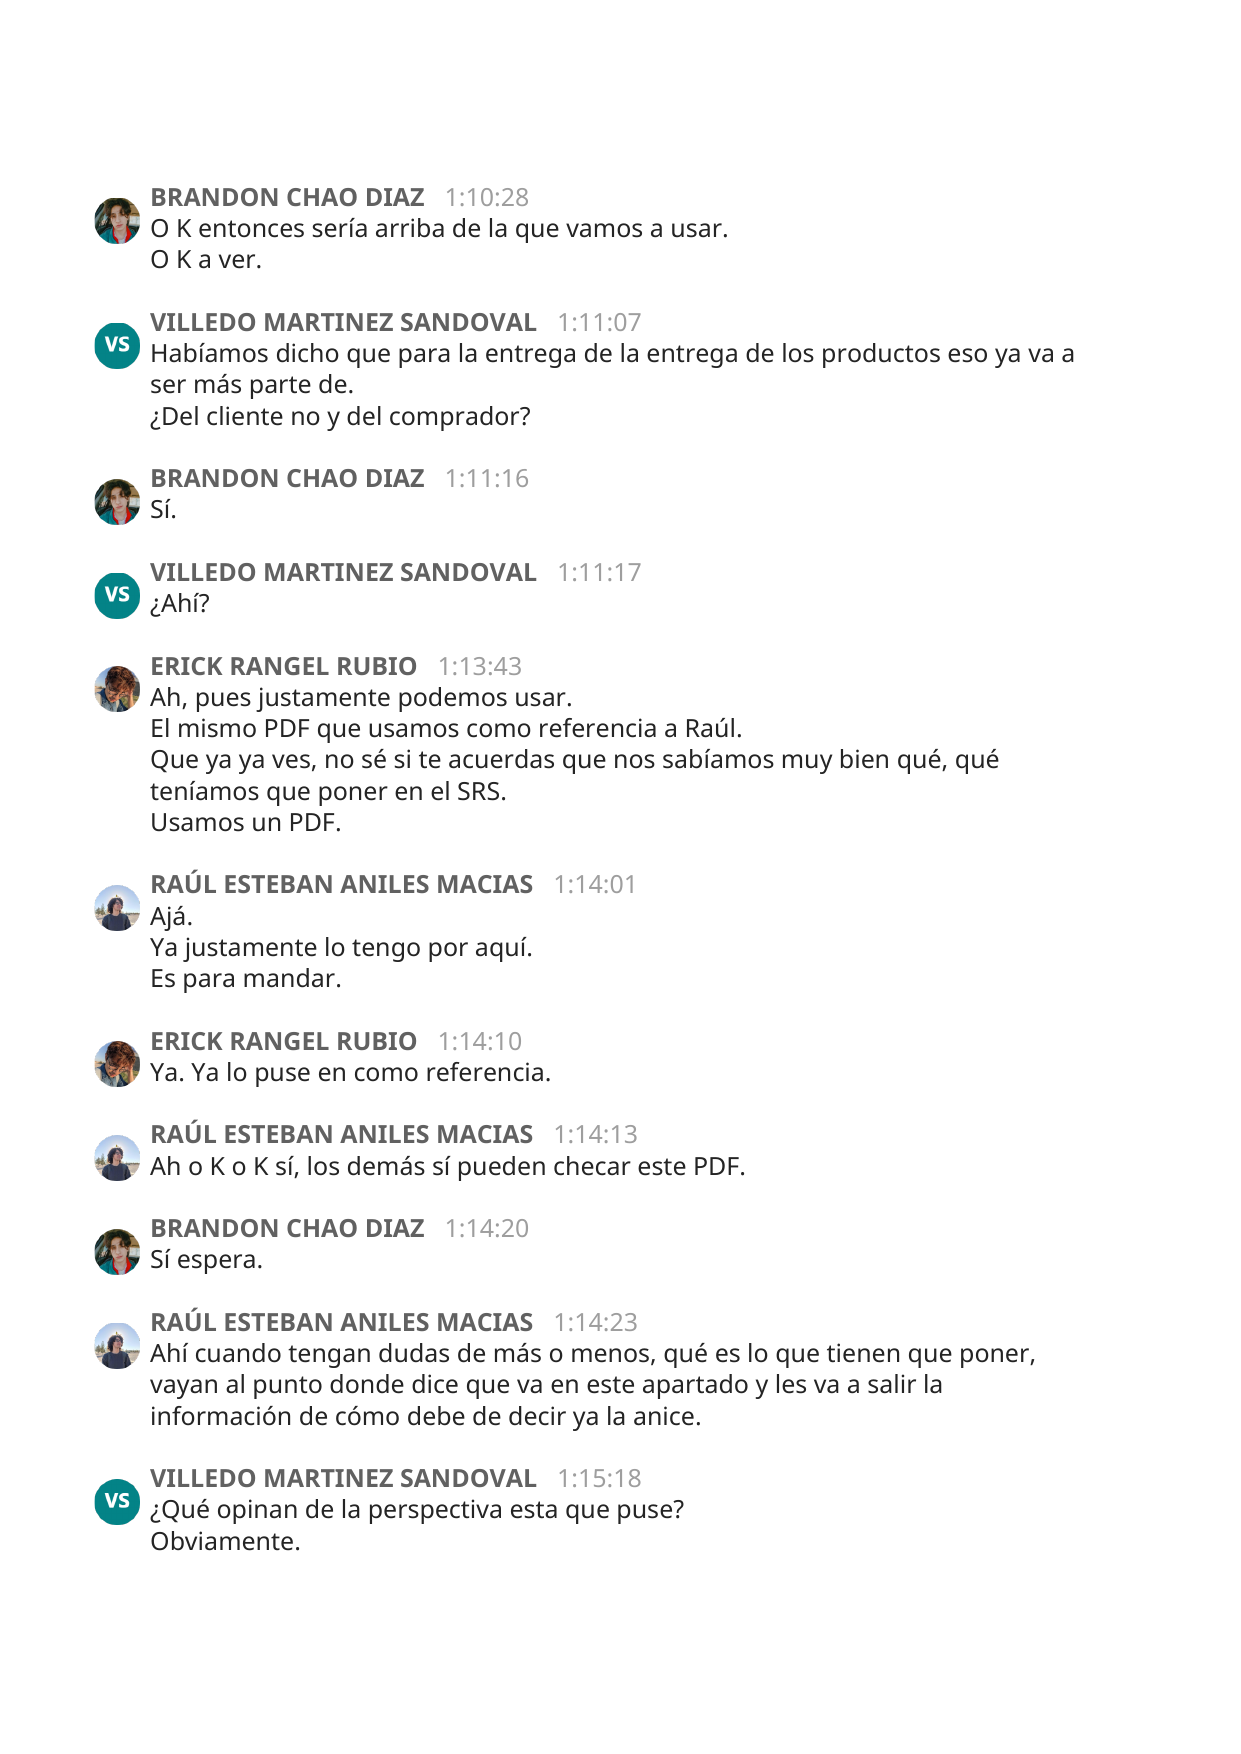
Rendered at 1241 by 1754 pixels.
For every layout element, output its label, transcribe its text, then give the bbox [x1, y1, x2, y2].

text RAÚL ESTEBAN ANILES MACIAS 1:14:23 Ahí cuando tengan dudas de más o menos, qué es lo que tienen que poner, vayan al punto donde dice que va en este apartado y les va a salir la información de cómo debe de decir ya la anice. [150, 1275, 1090, 1431]
picture [94, 1041, 140, 1087]
text VILLEDO MARTINEZ SANDOVAL 1:15:18 ¿Qué opinan de la perspectiva esta que puse? Obviamente. [150, 1431, 1090, 1556]
text VILLEDO MARTINEZ SANDOVAL 1:11:07 Habíamos dicho que para la entrega de la entrega de los productos eso ya va a ser más parte de. ¿Del cliente no y del comprador? [150, 275, 1090, 431]
text ERICK RANGEL RUBIO 1:13:43 Ah, pues justamente podemos usar. El mismo PDF que usamos como referencia a Raúl. Que ya ya ves, no sé si te acuerdas que nos sabíamos muy bien qué, qué teníamos que poner en el SRS. Usamos un PDF. [150, 619, 1090, 837]
text ERICK RANGEL RUBIO 1:14:10 Ya. Ya lo puse en como referencia. [150, 994, 1090, 1087]
text BRANDON CHAO DIAZ 1:14:20 Sí espera. [150, 1181, 1090, 1275]
text RAÚL ESTEBAN ANILES MACIAS 1:14:01 Ajá. Ya justamente lo tengo por aquí. Es para mandar. [150, 837, 1090, 994]
picture [94, 666, 140, 712]
text BRANDON CHAO DIAZ 1:10:28 O K entonces sería arriba de la que vamos a usar. O K a ver. [150, 150, 1090, 275]
picture [94, 1323, 140, 1369]
picture [94, 1229, 140, 1275]
text RAÚL ESTEBAN ANILES MACIAS 1:14:13 Ah o K o K sí, los demás sí pueden checar este PDF. [150, 1087, 1090, 1181]
picture [94, 1479, 140, 1525]
picture [94, 198, 140, 244]
picture [94, 573, 140, 619]
picture [94, 323, 140, 369]
picture [94, 479, 140, 525]
text VILLEDO MARTINEZ SANDOVAL 1:11:17 ¿Ahí? [150, 525, 1090, 619]
picture [94, 885, 140, 931]
picture [94, 1135, 140, 1181]
text BRANDON CHAO DIAZ 1:11:16 Sí. [150, 431, 1090, 525]
